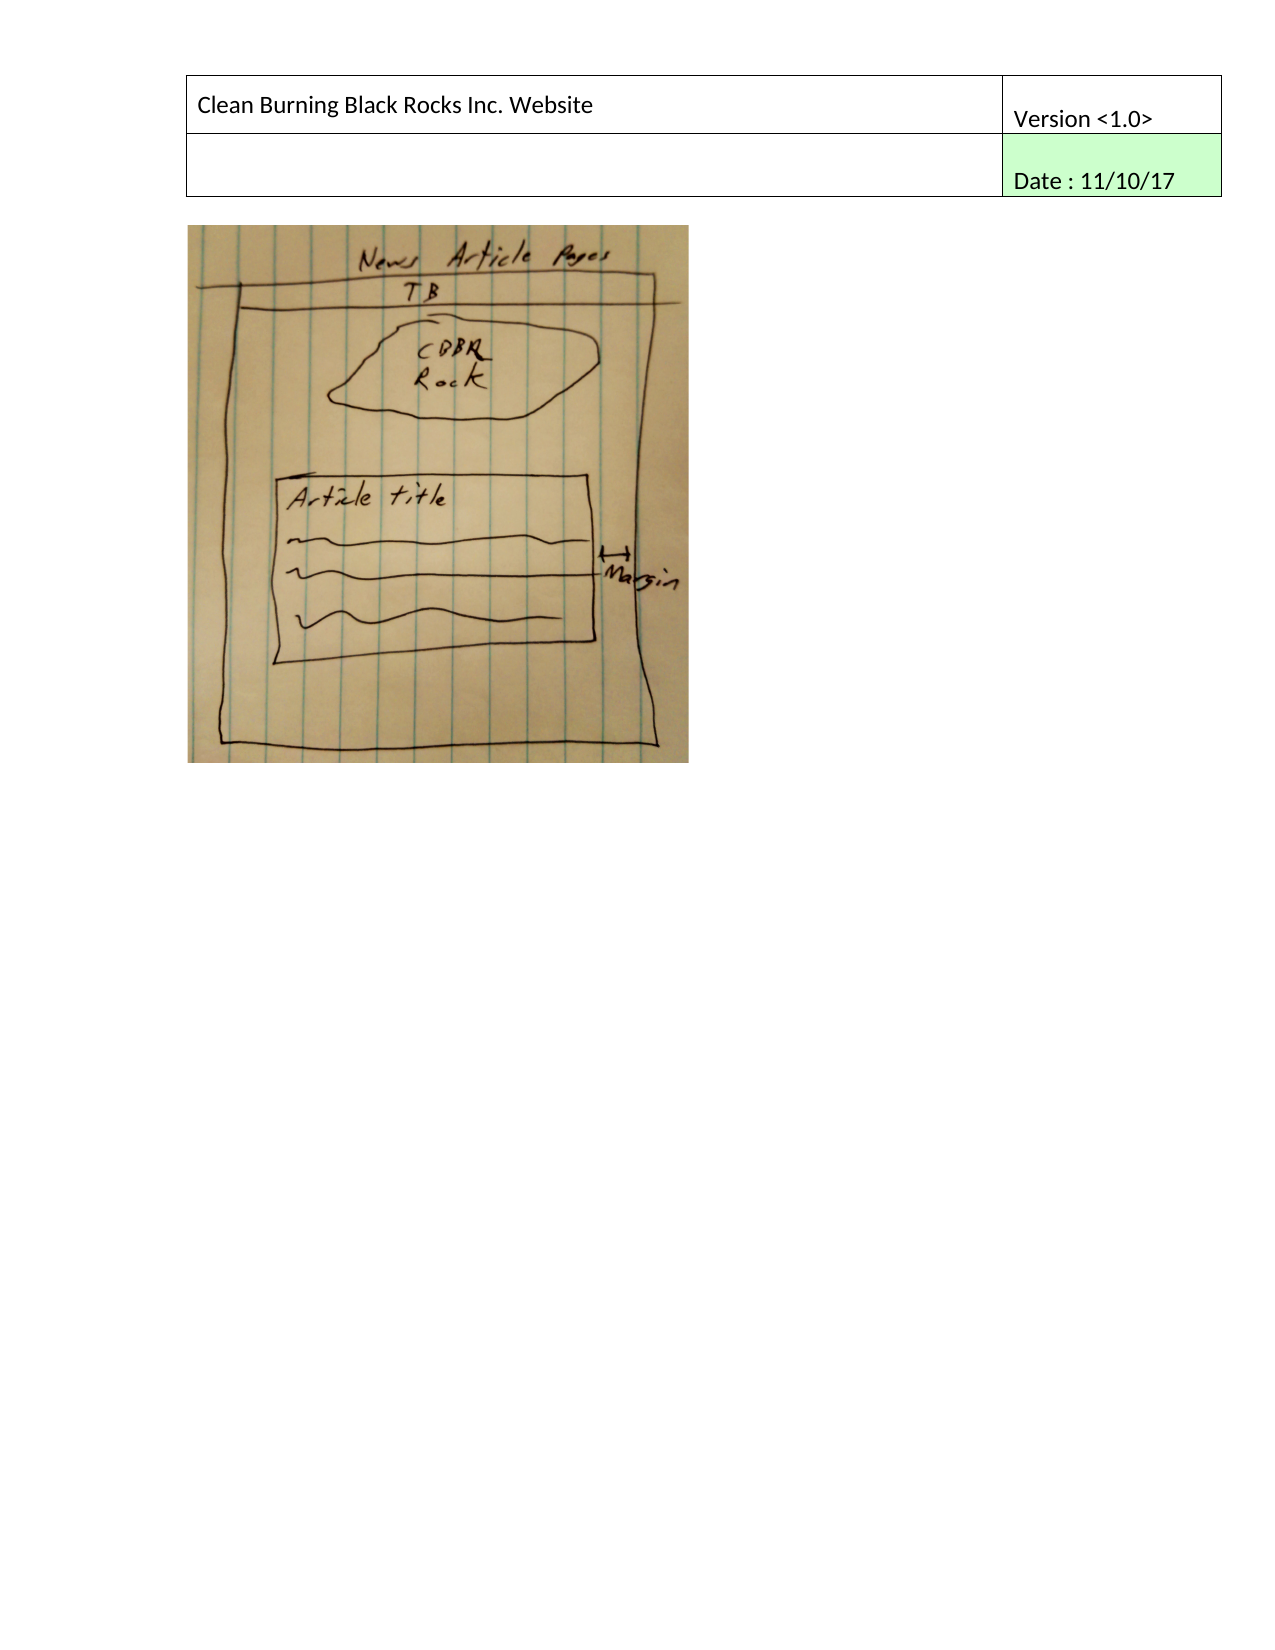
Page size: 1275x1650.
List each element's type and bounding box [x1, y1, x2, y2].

picture [187, 225, 689, 763]
